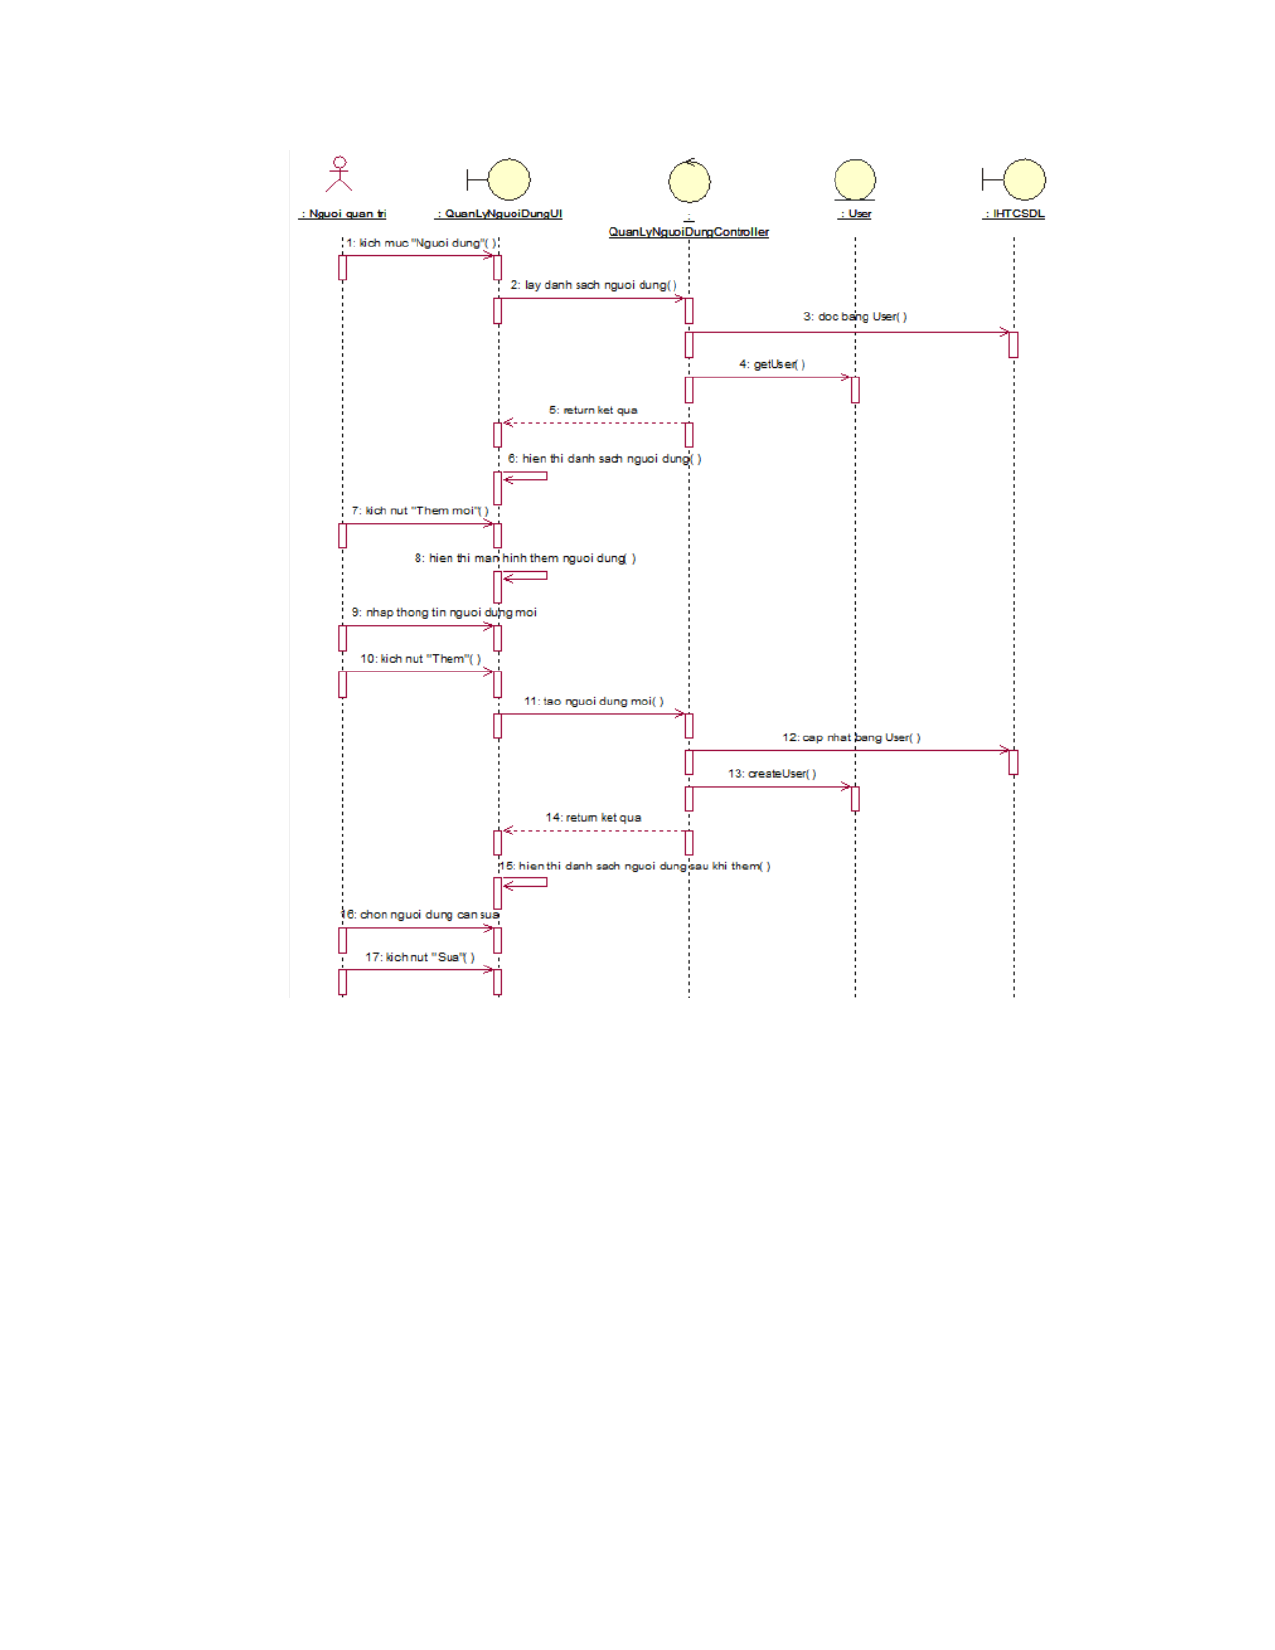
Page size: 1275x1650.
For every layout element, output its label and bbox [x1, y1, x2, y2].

picture [289, 150, 1060, 998]
